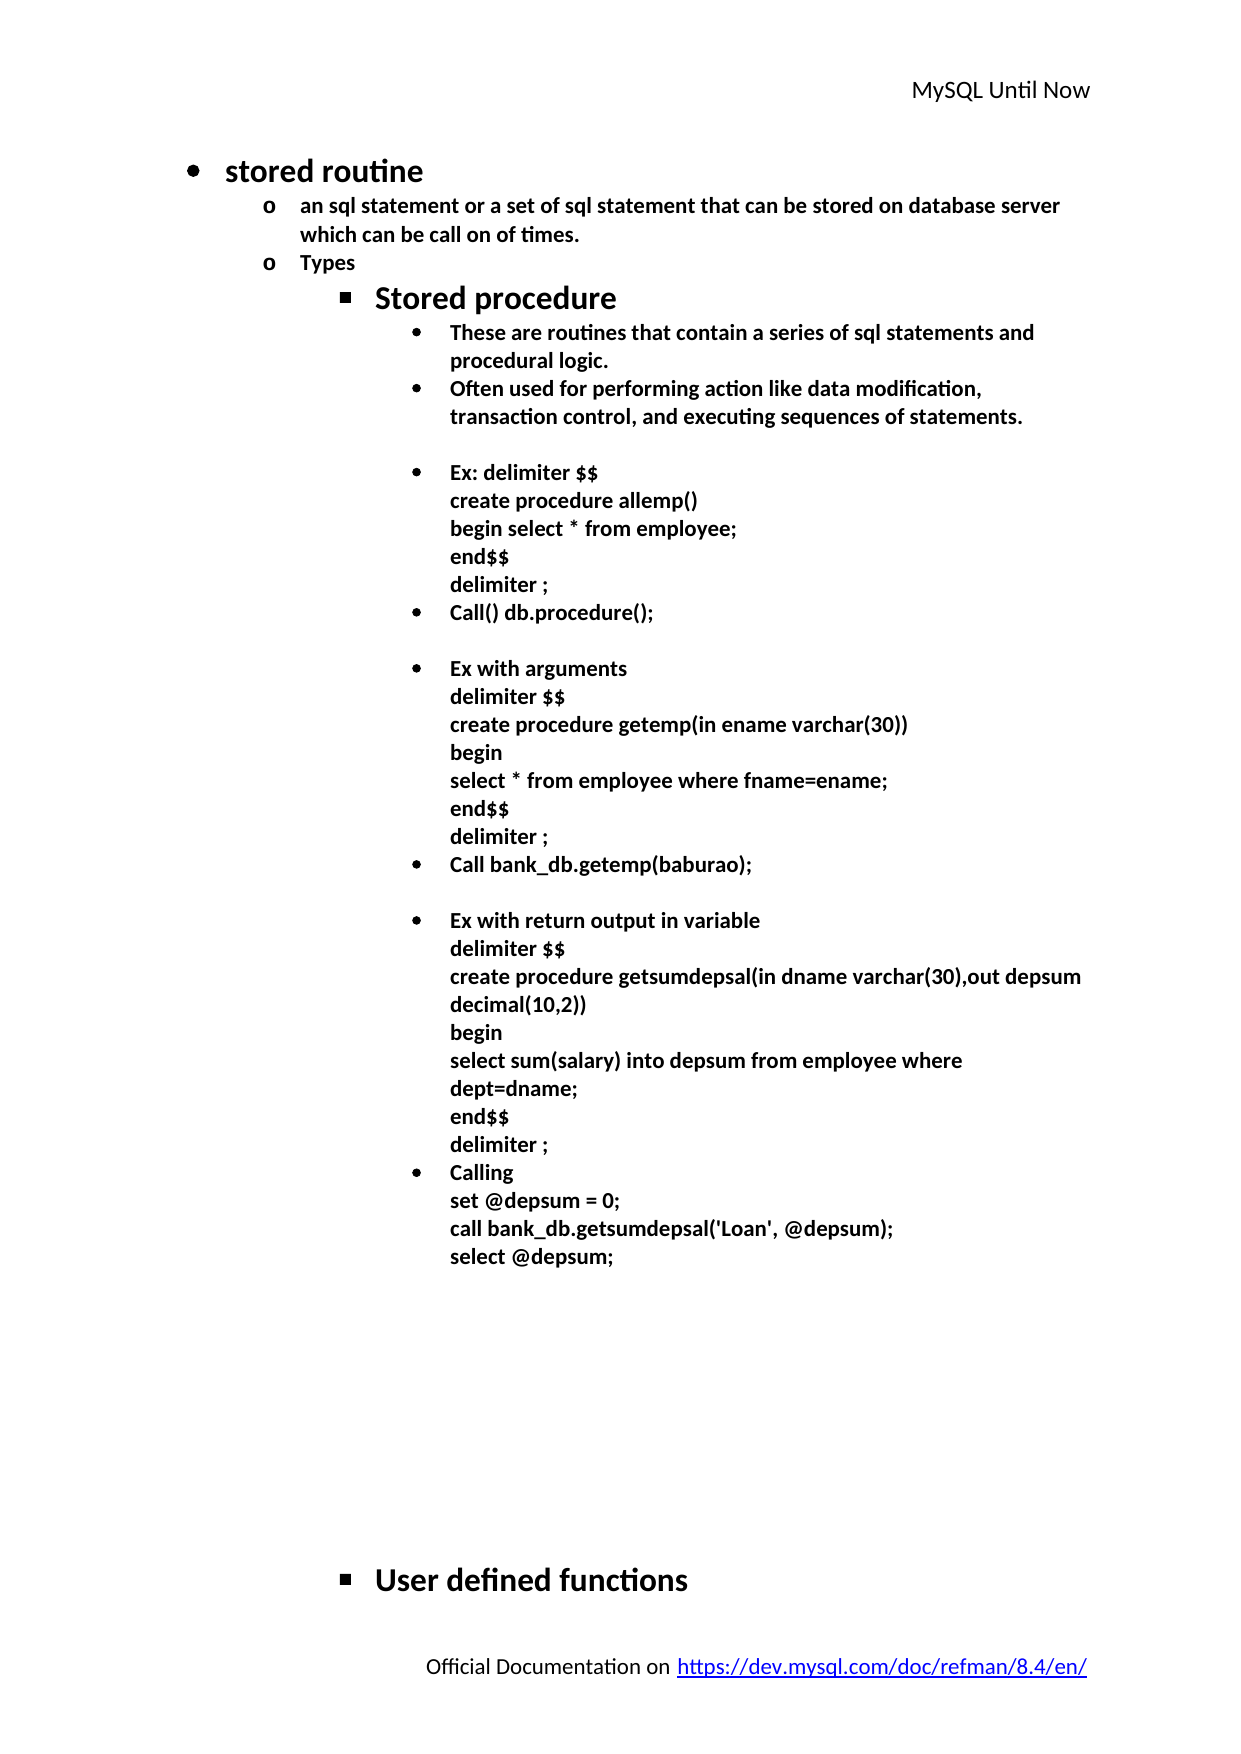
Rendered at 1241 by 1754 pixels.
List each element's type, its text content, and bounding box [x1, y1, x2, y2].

list Calling [412, 1158, 1090, 1186]
list delimiter ; [450, 570, 1090, 598]
list User defined functions [337, 1559, 1090, 1600]
list Ex with arguments [412, 654, 1090, 682]
list Ex: delimiter $$ [412, 458, 1090, 486]
list stored routine [187, 150, 1090, 191]
list an sql statement or a set of sql statement that can be stored on database server which can be call on of times. [262, 191, 1090, 248]
list delimiter $$ [450, 934, 1090, 962]
list Call() db.procedure(); [412, 598, 1090, 626]
list begin select * from employee; [450, 514, 1090, 542]
list set @depsum = 0; [450, 1186, 1090, 1214]
list create procedure getsumdepsal(in dname varchar(30),out depsum decimal(10,2)) [450, 962, 1090, 1018]
list select * from employee where fname=ename; [450, 766, 1090, 794]
list delimiter ; [450, 1130, 1090, 1158]
list create procedure allemp() [450, 486, 1090, 514]
list delimiter ; [450, 822, 1090, 850]
list end$$ [450, 542, 1090, 570]
list Ex with return output in variable [412, 906, 1090, 934]
list Call bank_db.getemp(baburao); [412, 850, 1090, 878]
list end$$ [450, 794, 1090, 822]
list select @depsum; [450, 1242, 1090, 1271]
list call bank_db.getsumdepsal('Loan', @depsum); [450, 1214, 1090, 1242]
list Often used for performing action like data modification, transaction control, and executing sequences of statements. [412, 374, 1090, 430]
list These are routines that contain a series of sql statements and procedural logic. [412, 318, 1090, 374]
list select sum(salary) into depsum from employee where dept=dname; [450, 1046, 1090, 1102]
list begin [450, 1018, 1090, 1046]
list create procedure getemp(in ename varchar(30)) [450, 710, 1090, 738]
list end$$ [450, 1102, 1090, 1130]
list delimiter $$ [450, 682, 1090, 710]
list begin [450, 738, 1090, 766]
list Stored procedure [337, 277, 1090, 318]
list Types [262, 248, 1090, 277]
